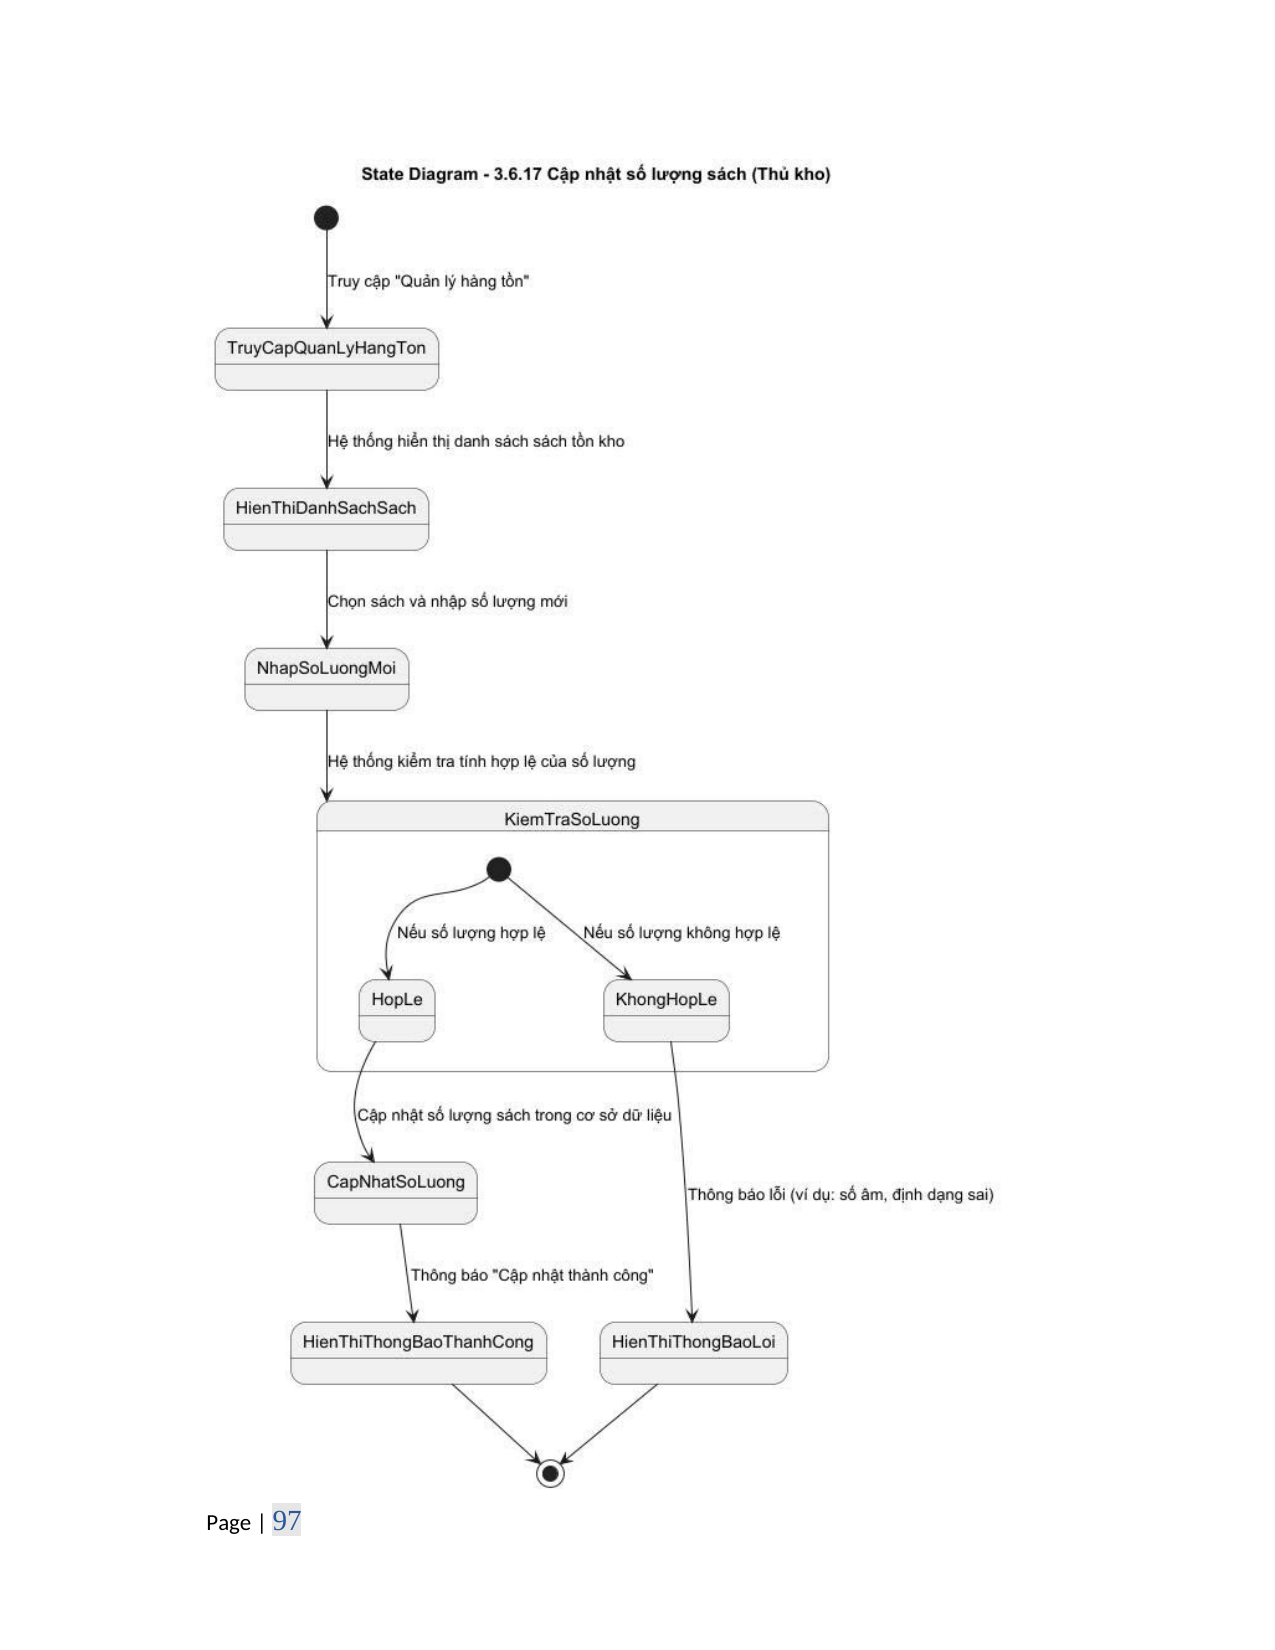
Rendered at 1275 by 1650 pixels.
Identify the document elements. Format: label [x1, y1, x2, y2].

picture [206, 150, 1002, 1493]
